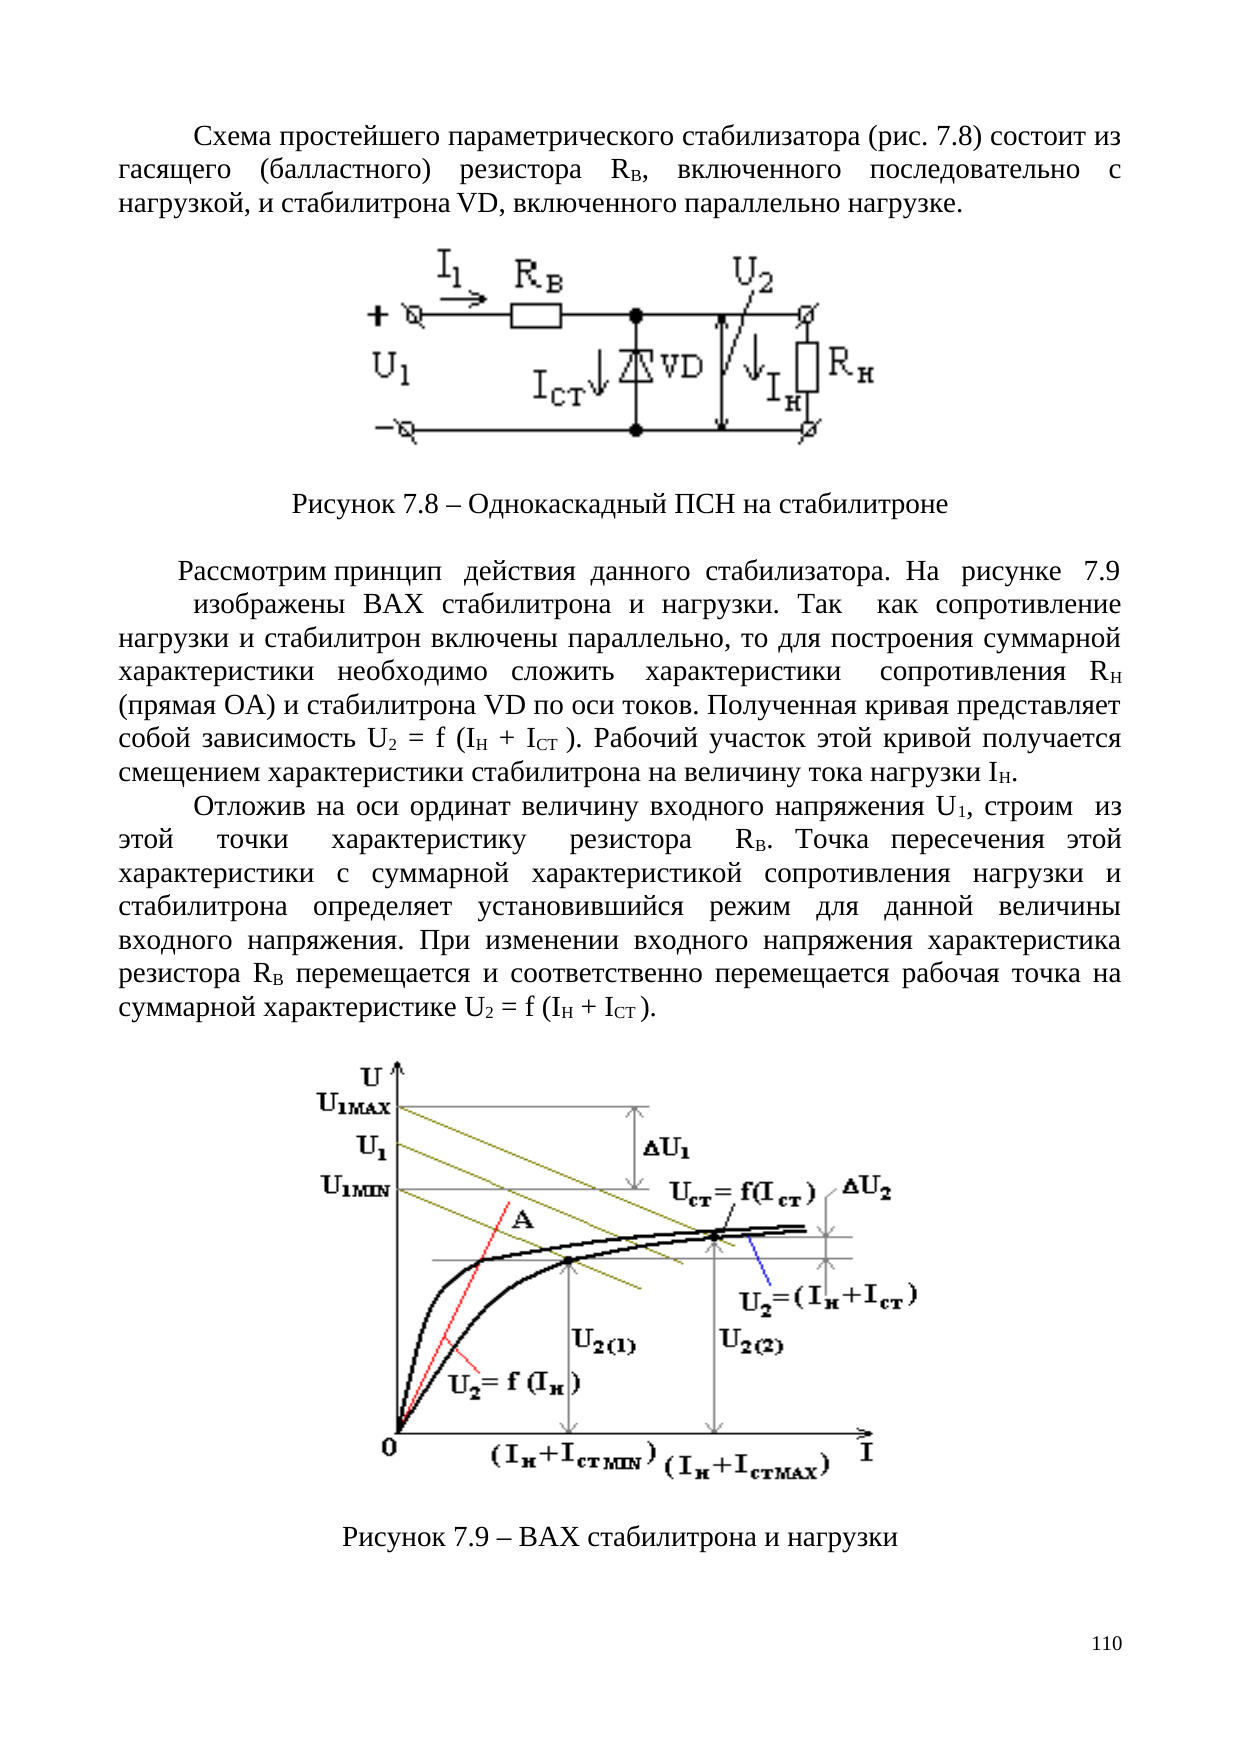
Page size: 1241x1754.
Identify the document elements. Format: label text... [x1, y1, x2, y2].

picture [358, 242, 882, 453]
text Рисунок 7.9 – ВАХ стабилитрона и нагрузки [118, 1519, 1122, 1553]
text изображены ВАХ стабилитрона и нагрузки. Так как сопротивление нагрузки и стабилитрон включены параллельно, то для построения суммарной характеристики необходимо сложить характеристики сопротивления RН (прямая ОА) и стабилитрона VD по оси токов. Полученная кривая представляет собой зависимость U2 = f (IН + IСТ ). Рабочий участок этой кривой получается смещением характеристики стабилитрона на величину тока нагрузки IН. [118, 586, 1122, 788]
picture [315, 1056, 925, 1486]
text Отложив на оси ординат величину входного напряжения U1, строим из этой точки характеристику резистора RB. Точка пересечения этой характеристики с суммарной характеристикой сопротивления нагрузки и стабилитрона определяет установившийся режим для данной величины входного напряжения. При изменении входного напряжения характеристика резистора RВ перемещается и соответственно перемещается рабочая точка на суммарной характеристике U2 = f (IН + IСТ ). [118, 788, 1122, 1022]
text Схема простейшего параметрического стабилизатора (рис. 7.8) состоит из гасящего (балластного) резистора RB, включенного последовательно с нагрузкой, и стабилитрона VD, включенного параллельно нагрузке. [118, 118, 1122, 219]
text Рисунок 7.8 – Однокаскадный ПСН на стабилитроне [118, 486, 1122, 519]
text Рассмотрим принцип действия данного стабилизатора. На рисунке 7.9 [118, 553, 1122, 586]
